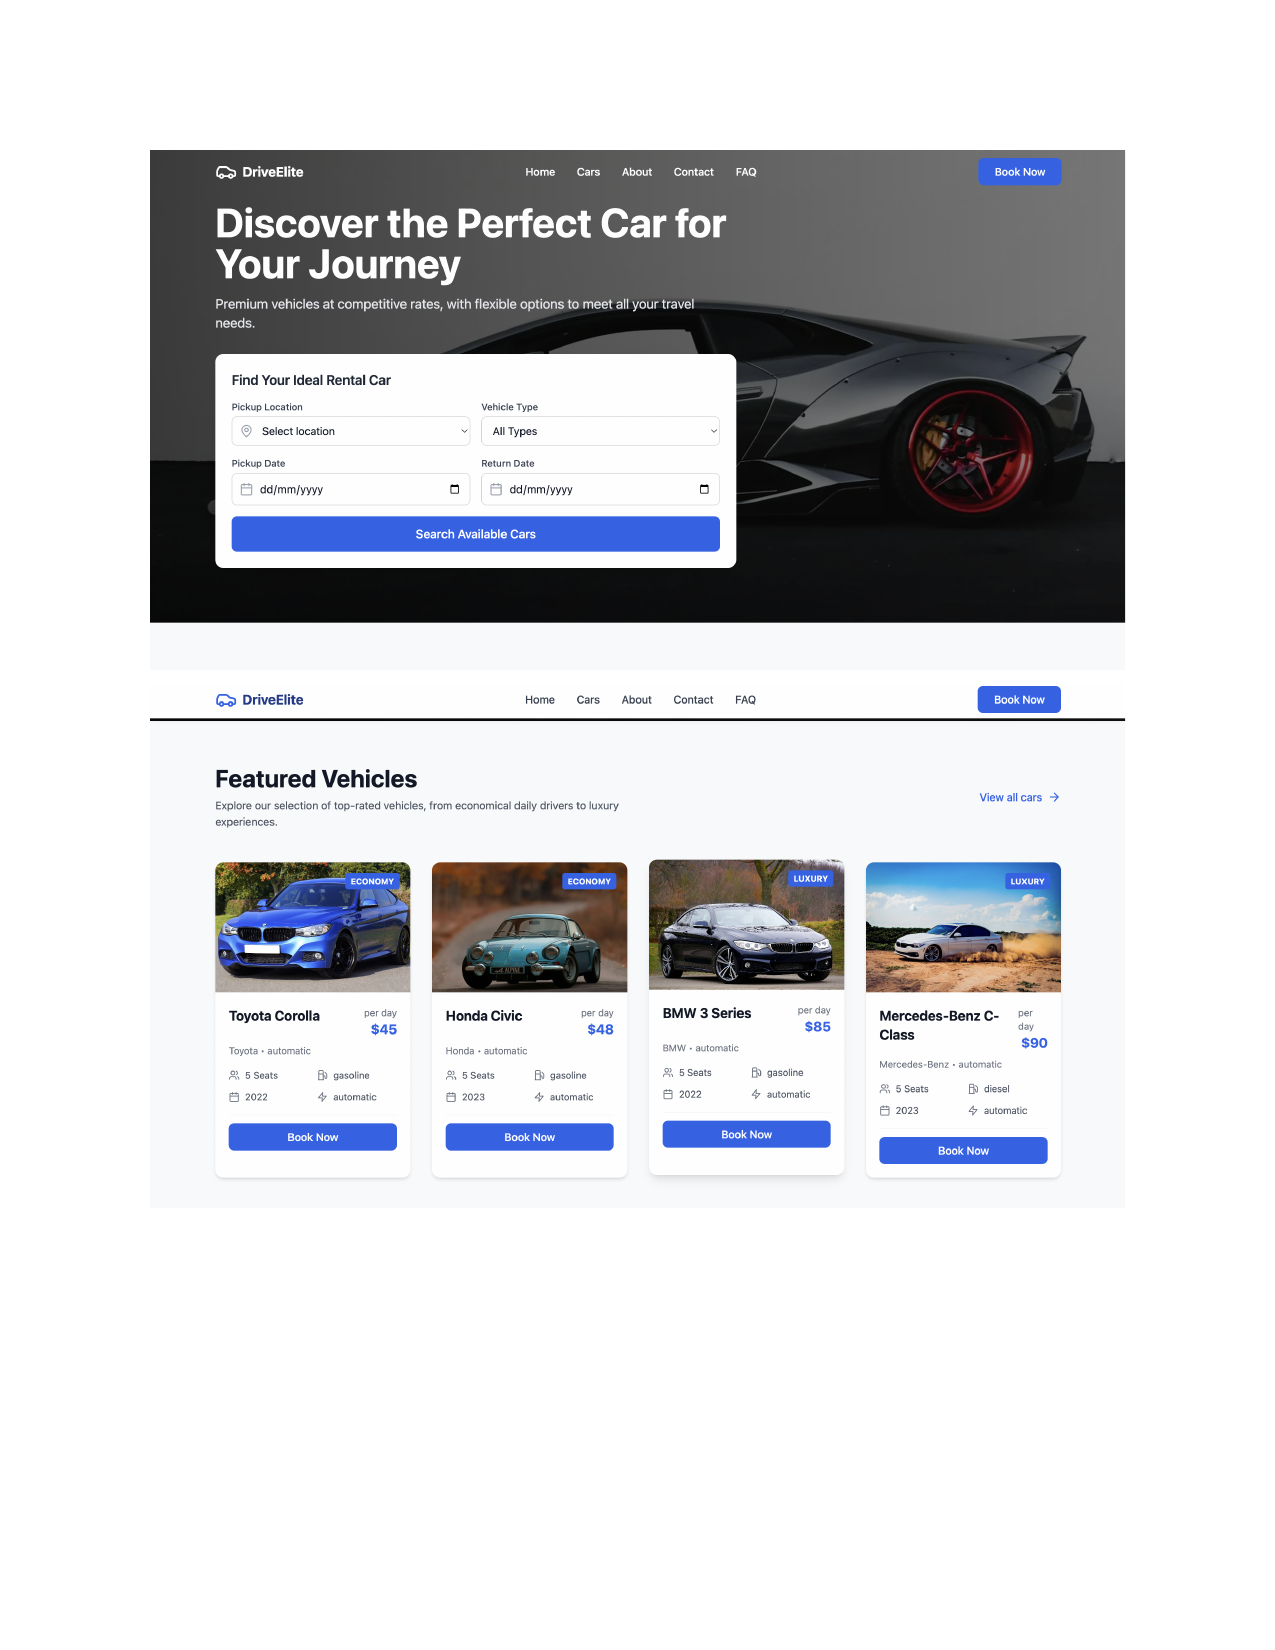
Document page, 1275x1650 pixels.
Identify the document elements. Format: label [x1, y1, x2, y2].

picture [150, 683, 1125, 1208]
picture [150, 150, 1125, 670]
